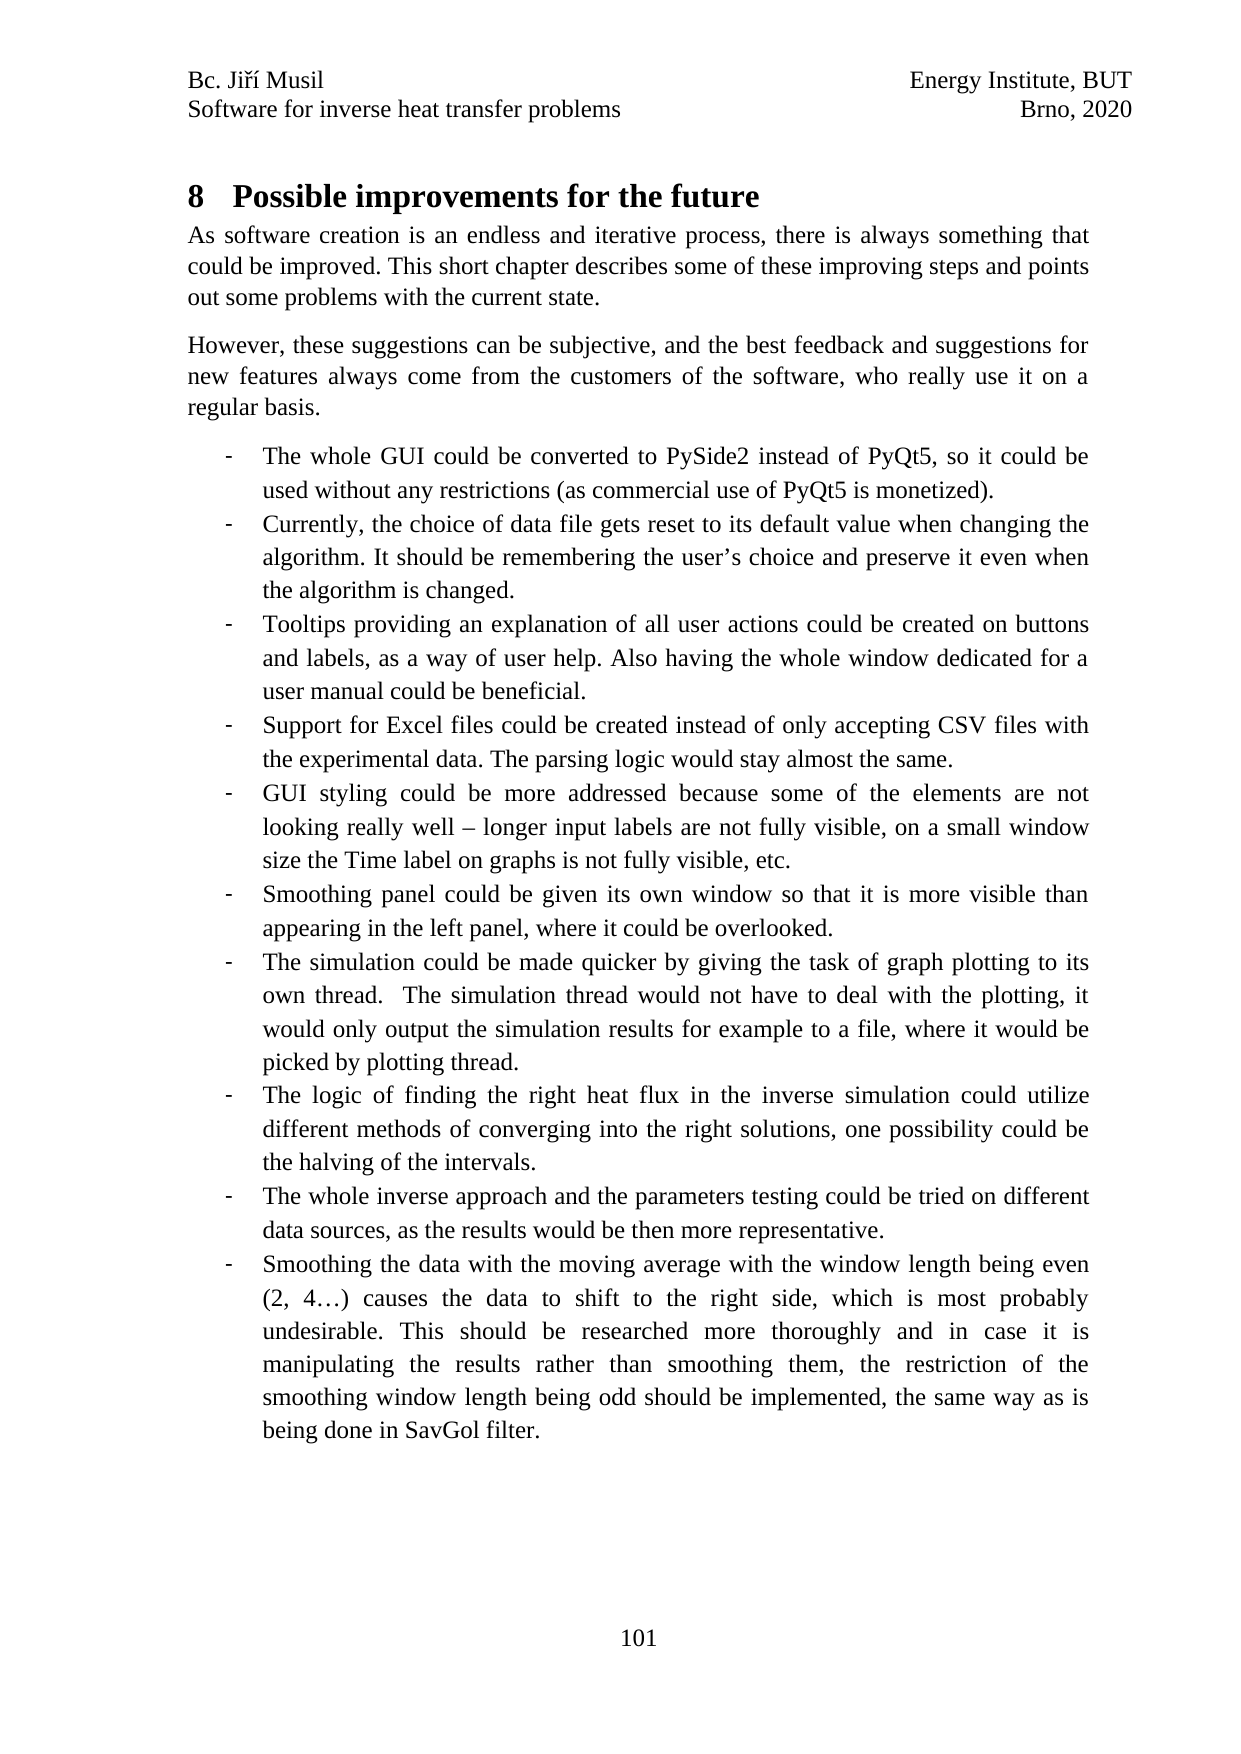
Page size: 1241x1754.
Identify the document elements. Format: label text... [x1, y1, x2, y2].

list The whole GUI could be converted to PySide2 instead of PyQt5, so it could be used without any restrictions (as commercial use of PyQt5 is monetized). [225, 440, 1090, 503]
subtitle Possible improvements for the future [187, 176, 1090, 214]
list Tooltips providing an explanation of all user actions could be created on buttons and labels, as a way of user help. Also having the whole window dedicated for a user manual could be beneficial. [225, 608, 1090, 705]
list The whole inverse approach and the parameters testing could be tried on different data sources, as the results would be then more representative. [225, 1181, 1090, 1244]
text However, these suggestions can be subjective, and the best feedback and suggestions for new features always come from the customers of the software, who really use it on a regular basis. [187, 330, 1090, 421]
list The simulation could be made quicker by giving the task of graph plotting to its own thread. The simulation thread would not have to deal with the plotting, it would only output the simulation results for example to a file, where it would be picked by plotting thread. [225, 946, 1090, 1075]
list Currently, the choice of data file gets reset to its default value when changing the algorithm. It should be remembering the user’s choice and preserve it even when the algorithm is changed. [225, 508, 1090, 604]
list Support for Excel files could be created instead of only accepting CSV files with the experimental data. The parsing logic would stay almost the same. [225, 709, 1090, 773]
list GUI styling could be more addressed because some of the elements are not looking really well – longer input labels are not fully visible, on a small window size the Time label on graphs is not fully visible, etc. [225, 777, 1090, 874]
list Smoothing the data with the moving average with the window length being even (2, 4…) causes the data to shift to the right side, which is most probably undesirable. This should be researched more thoroughly and in case it is manipulating the results rather than smoothing them, the restriction of the smoothing window length being odd should be implemented, the same way as is being done in SavGol filter. [225, 1248, 1090, 1444]
list Smoothing panel could be given its own window so that it is more visible than appearing in the left panel, where it could be overlooked. [225, 878, 1090, 942]
list The logic of finding the right heat flux in the inverse simulation could utilize different methods of converging into the right solutions, one possibility could be the halving of the intervals. [225, 1080, 1090, 1176]
text As software creation is an endless and iterative process, there is always something that could be improved. This short chapter describes some of these improving steps and points out some problems with the current state. [187, 220, 1090, 311]
